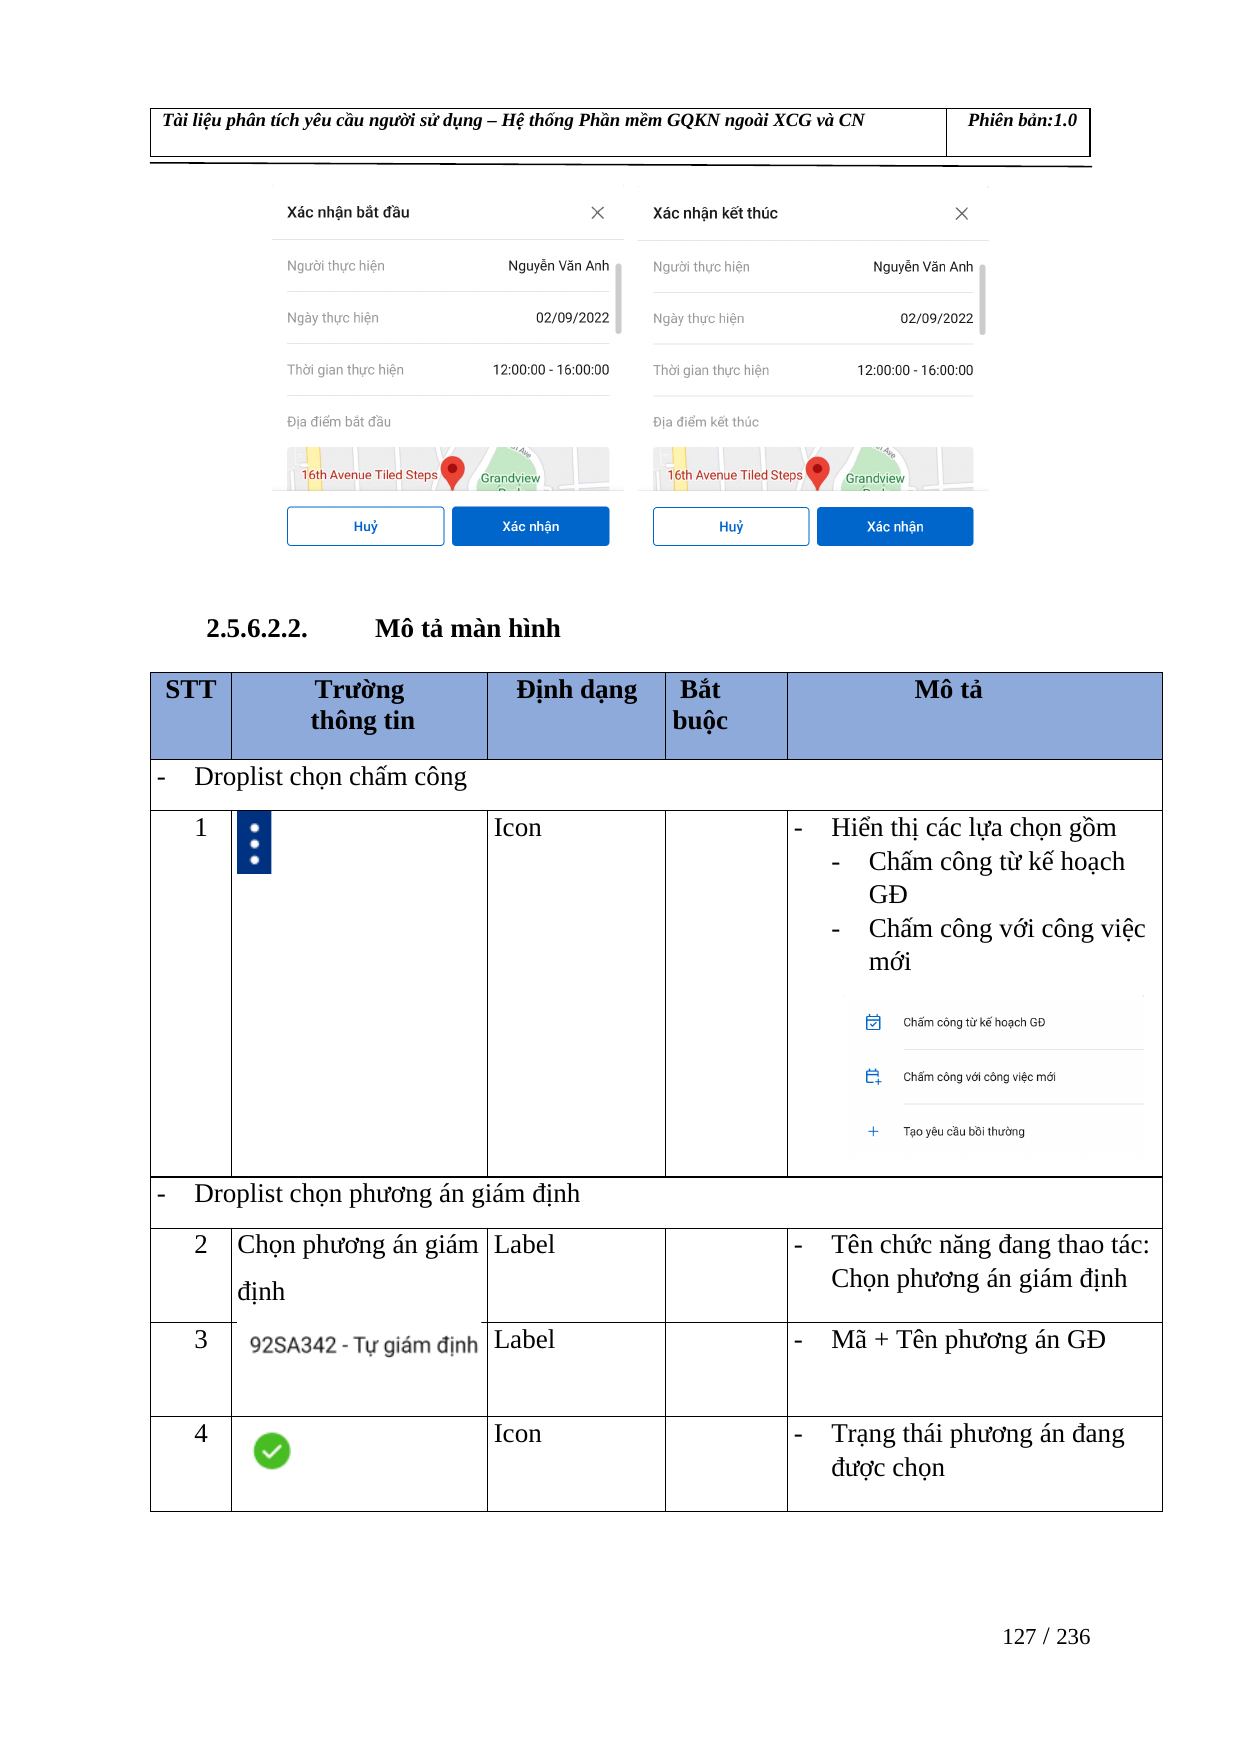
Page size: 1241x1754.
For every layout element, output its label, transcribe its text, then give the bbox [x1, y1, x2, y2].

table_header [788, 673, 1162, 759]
picture [843, 995, 1144, 1158]
picture [271, 185, 625, 577]
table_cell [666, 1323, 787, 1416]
subtitle Mô tả màn hình [206, 612, 1090, 643]
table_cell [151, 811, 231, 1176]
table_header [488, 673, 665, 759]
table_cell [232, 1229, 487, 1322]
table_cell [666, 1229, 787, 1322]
picture [237, 1417, 298, 1471]
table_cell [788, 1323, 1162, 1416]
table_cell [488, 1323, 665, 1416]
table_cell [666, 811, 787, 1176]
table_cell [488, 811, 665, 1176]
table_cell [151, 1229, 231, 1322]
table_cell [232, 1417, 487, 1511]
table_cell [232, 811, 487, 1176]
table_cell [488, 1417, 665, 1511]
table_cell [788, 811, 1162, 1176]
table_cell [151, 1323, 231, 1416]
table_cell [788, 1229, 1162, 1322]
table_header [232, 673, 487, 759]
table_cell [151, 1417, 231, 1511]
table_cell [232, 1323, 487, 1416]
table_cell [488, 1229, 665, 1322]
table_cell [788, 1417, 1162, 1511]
picture [637, 186, 989, 577]
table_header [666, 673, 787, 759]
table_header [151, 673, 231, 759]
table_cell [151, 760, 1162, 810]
picture [237, 811, 272, 874]
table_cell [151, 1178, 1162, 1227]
picture [237, 1322, 482, 1365]
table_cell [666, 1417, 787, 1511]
